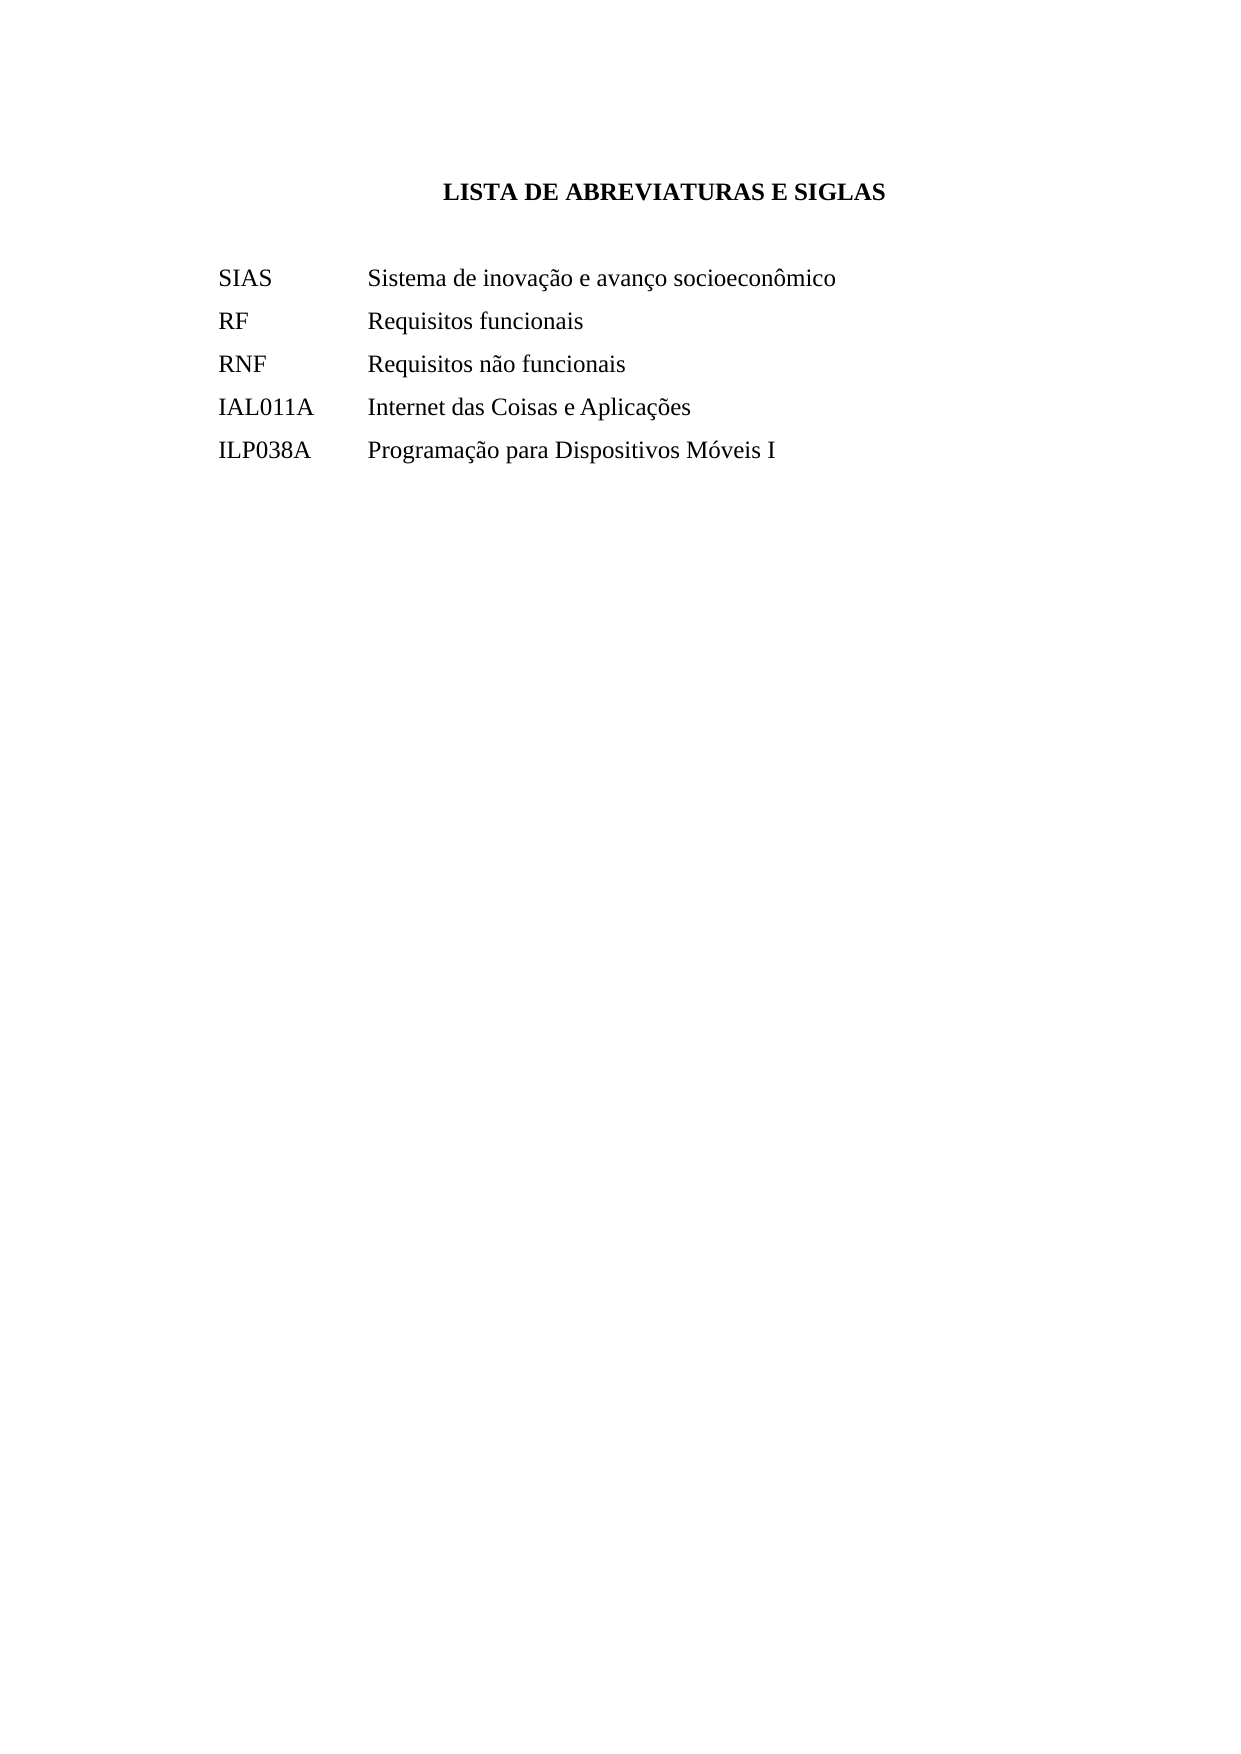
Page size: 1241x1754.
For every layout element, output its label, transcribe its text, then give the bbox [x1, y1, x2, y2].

text LISTA DE ABREVIATURAS E SIGLAS [177, 177, 1122, 206]
table_cell Requisitos não funcionais [327, 350, 1115, 392]
table_cell Internet das Coisas e Aplicações [327, 393, 1115, 436]
table_cell RNF [177, 350, 327, 392]
table_header SIAS [177, 264, 327, 306]
table_cell ILP038A [177, 436, 327, 478]
table_cell IAL011A [177, 393, 327, 436]
table_cell Programação para Dispositivos Móveis I [327, 436, 1115, 478]
table_cell RF [177, 306, 327, 349]
table_cell Requisitos funcionais [327, 306, 1115, 349]
table_header Sistema de inovação e avanço socioeconômico [327, 264, 1115, 306]
